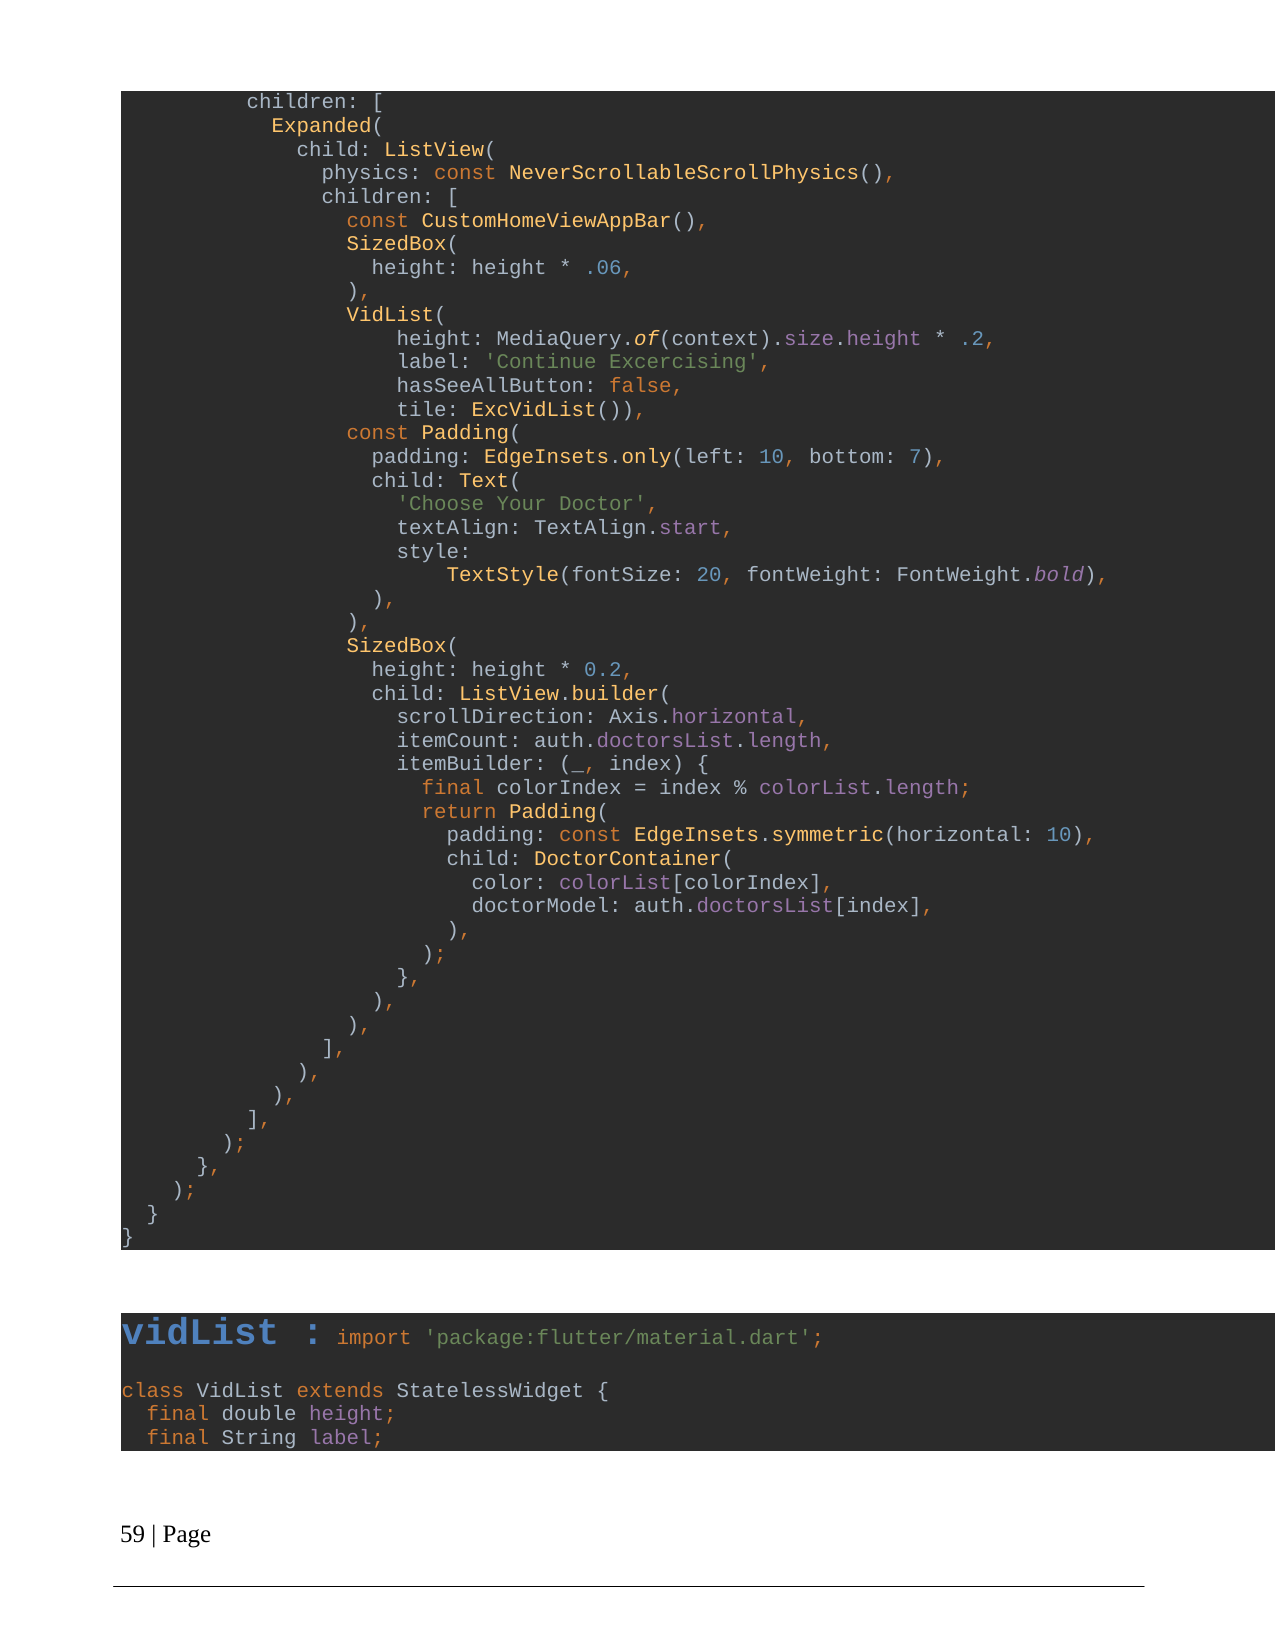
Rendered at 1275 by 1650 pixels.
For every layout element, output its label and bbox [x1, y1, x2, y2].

text [121, 91, 1275, 1250]
text [121, 1313, 1275, 1451]
